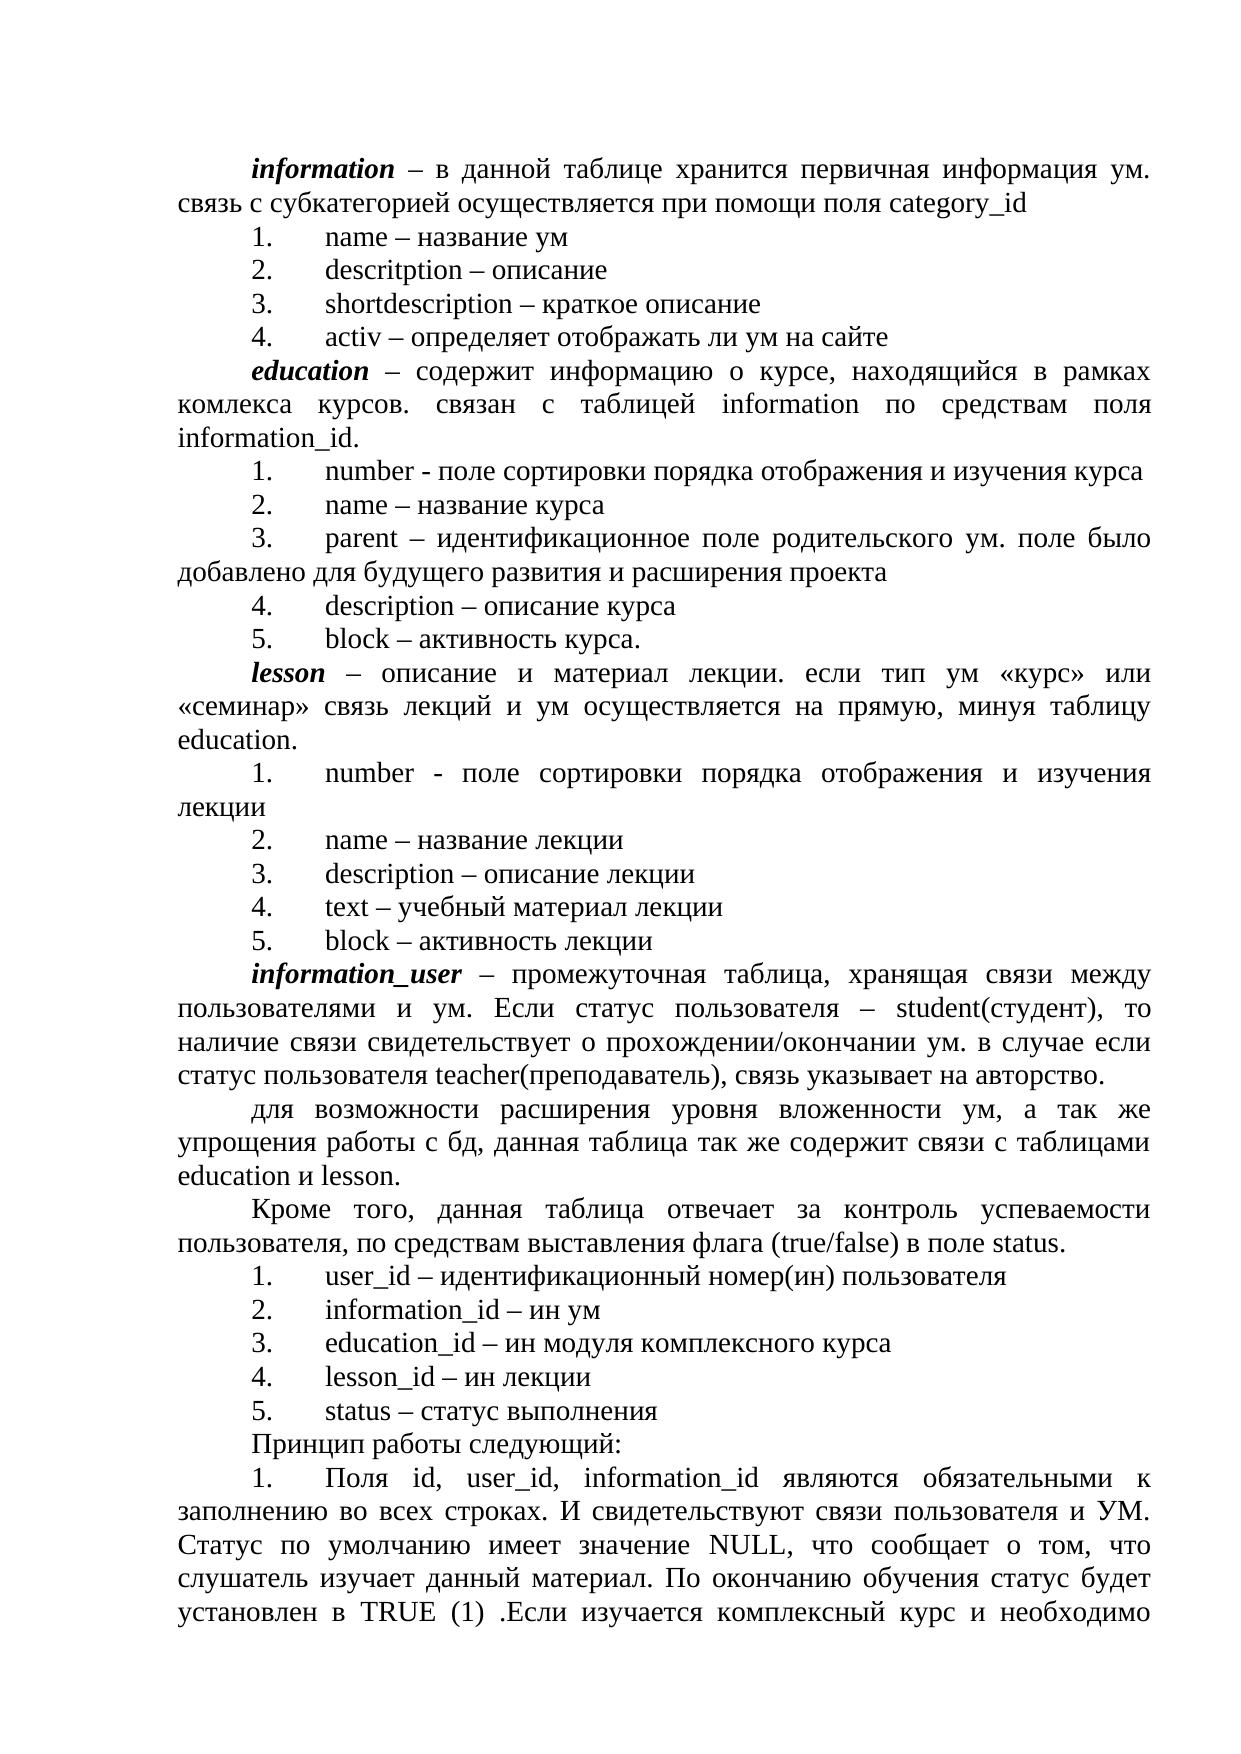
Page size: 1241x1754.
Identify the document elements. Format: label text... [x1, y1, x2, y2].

list name – название лекции [177, 822, 1152, 856]
list descritption – описание [177, 252, 1152, 286]
list number - поле сортировки порядка отображения и изучения курса [177, 453, 1152, 487]
list education_id – ин модуля комплексного курса [177, 1326, 1152, 1359]
list block – активность курса. [177, 621, 1152, 655]
list description – описание лекции [177, 856, 1152, 889]
list text – учебный материал лекции [177, 889, 1152, 923]
list number - поле сортировки порядка отображения и изучения лекции [177, 755, 1152, 822]
list information_id – ин ум [177, 1292, 1152, 1326]
list description – описание курса [177, 588, 1152, 621]
list lesson_id – ин лекции [177, 1359, 1152, 1393]
list block – активность лекции [177, 923, 1152, 957]
text lesson – описание и материал лекции. если тип ум «курс» или «семинар» связь лекций и ум осуществляется на прямую, минуя таблицу education. [177, 655, 1152, 755]
list shortdescription – краткое описание [177, 286, 1152, 319]
text education – содержит информацию о курсе, находящийся в рамках комлекса курсов. связан с таблицей information по средствам поля information_id. [177, 353, 1152, 453]
text information_user – промежуточная таблица, хранящая связи между пользователями и ум. Если статус пользователя – student(студент), то наличие связи свидетельствует о прохождении/окончании ум. в случае если статус пользователя teacher(преподаватель), связь указывает на авторство. [177, 957, 1152, 1091]
list name – название курса [177, 487, 1152, 521]
text Принцип работы следующий: [177, 1426, 1152, 1460]
list user_id – идентификационный номер(ин) пользователя [177, 1258, 1152, 1292]
list parent – идентификационное поле родительского ум. поле было добавлено для будущего развития и расширения проекта [177, 521, 1152, 588]
list status – статус выполнения [177, 1393, 1152, 1426]
text information – в данной таблице хранится первичная информация ум. связь с субкатегорией осуществляется при помощи поля category_id [177, 152, 1152, 219]
text Кроме того, данная таблица отвечает за контроль успеваемости пользователя, по средствам выставления флага (true/false) в поле status. [177, 1191, 1152, 1258]
list activ – определяет отображать ли ум на сайте [177, 319, 1152, 353]
text для возможности расширения уровня вложенности ум, а так же упрощения работы с бд, данная таблица так же содержит связи с таблицами education и lesson. [177, 1091, 1152, 1191]
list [177, 1460, 1152, 1627]
list name – название ум [177, 219, 1152, 252]
